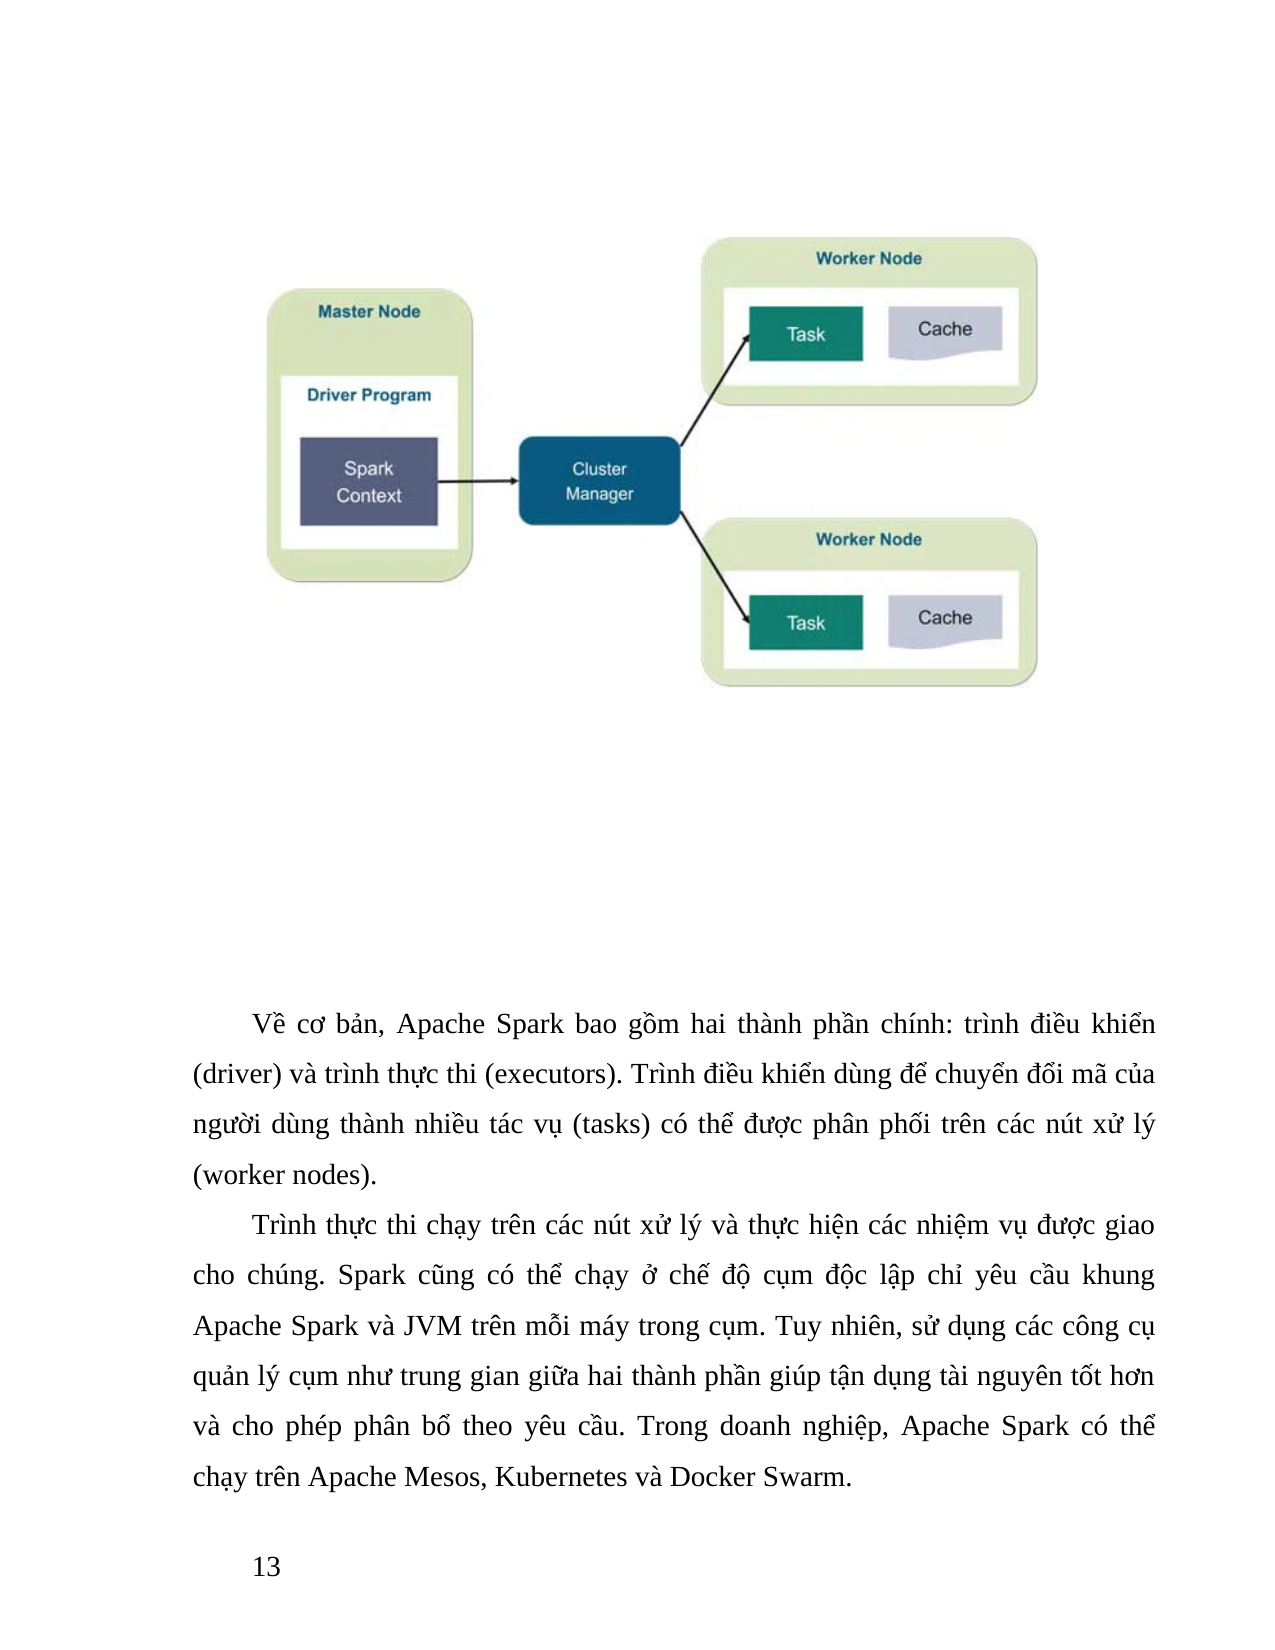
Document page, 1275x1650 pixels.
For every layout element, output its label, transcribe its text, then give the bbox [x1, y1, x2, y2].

text Về cơ bản, Apache Spark bao gồm hai thành phần chính: trình điều khiển (driver) và trình thực thi (executors). Trình điều khiển dùng để chuyển đổi mã của người dùng thành nhiều tác vụ (tasks) có thể được phân phối trên các nút xử lý (worker nodes). [193, 1006, 1157, 1190]
text Trình thực thi chạy trên các nút xử lý và thực hiện các nhiệm vụ được giao cho chúng. Spark cũng có thể chạy ở chế độ cụm độc lập chỉ yêu cầu khung Apache Spark và JVM trên mỗi máy trong cụm. Tuy nhiên, sử dụng các công cụ quản lý cụm như trung gian giữa hai thành phần giúp tận dụng tài nguyên tốt hơn và cho phép phân bổ theo yêu cầu. Trong doanh nghiệp, Apache Spark có thể chạy trên Apache Mesos, Kubernetes và Docker Swarm. [193, 1207, 1157, 1492]
picture [266, 237, 1038, 688]
